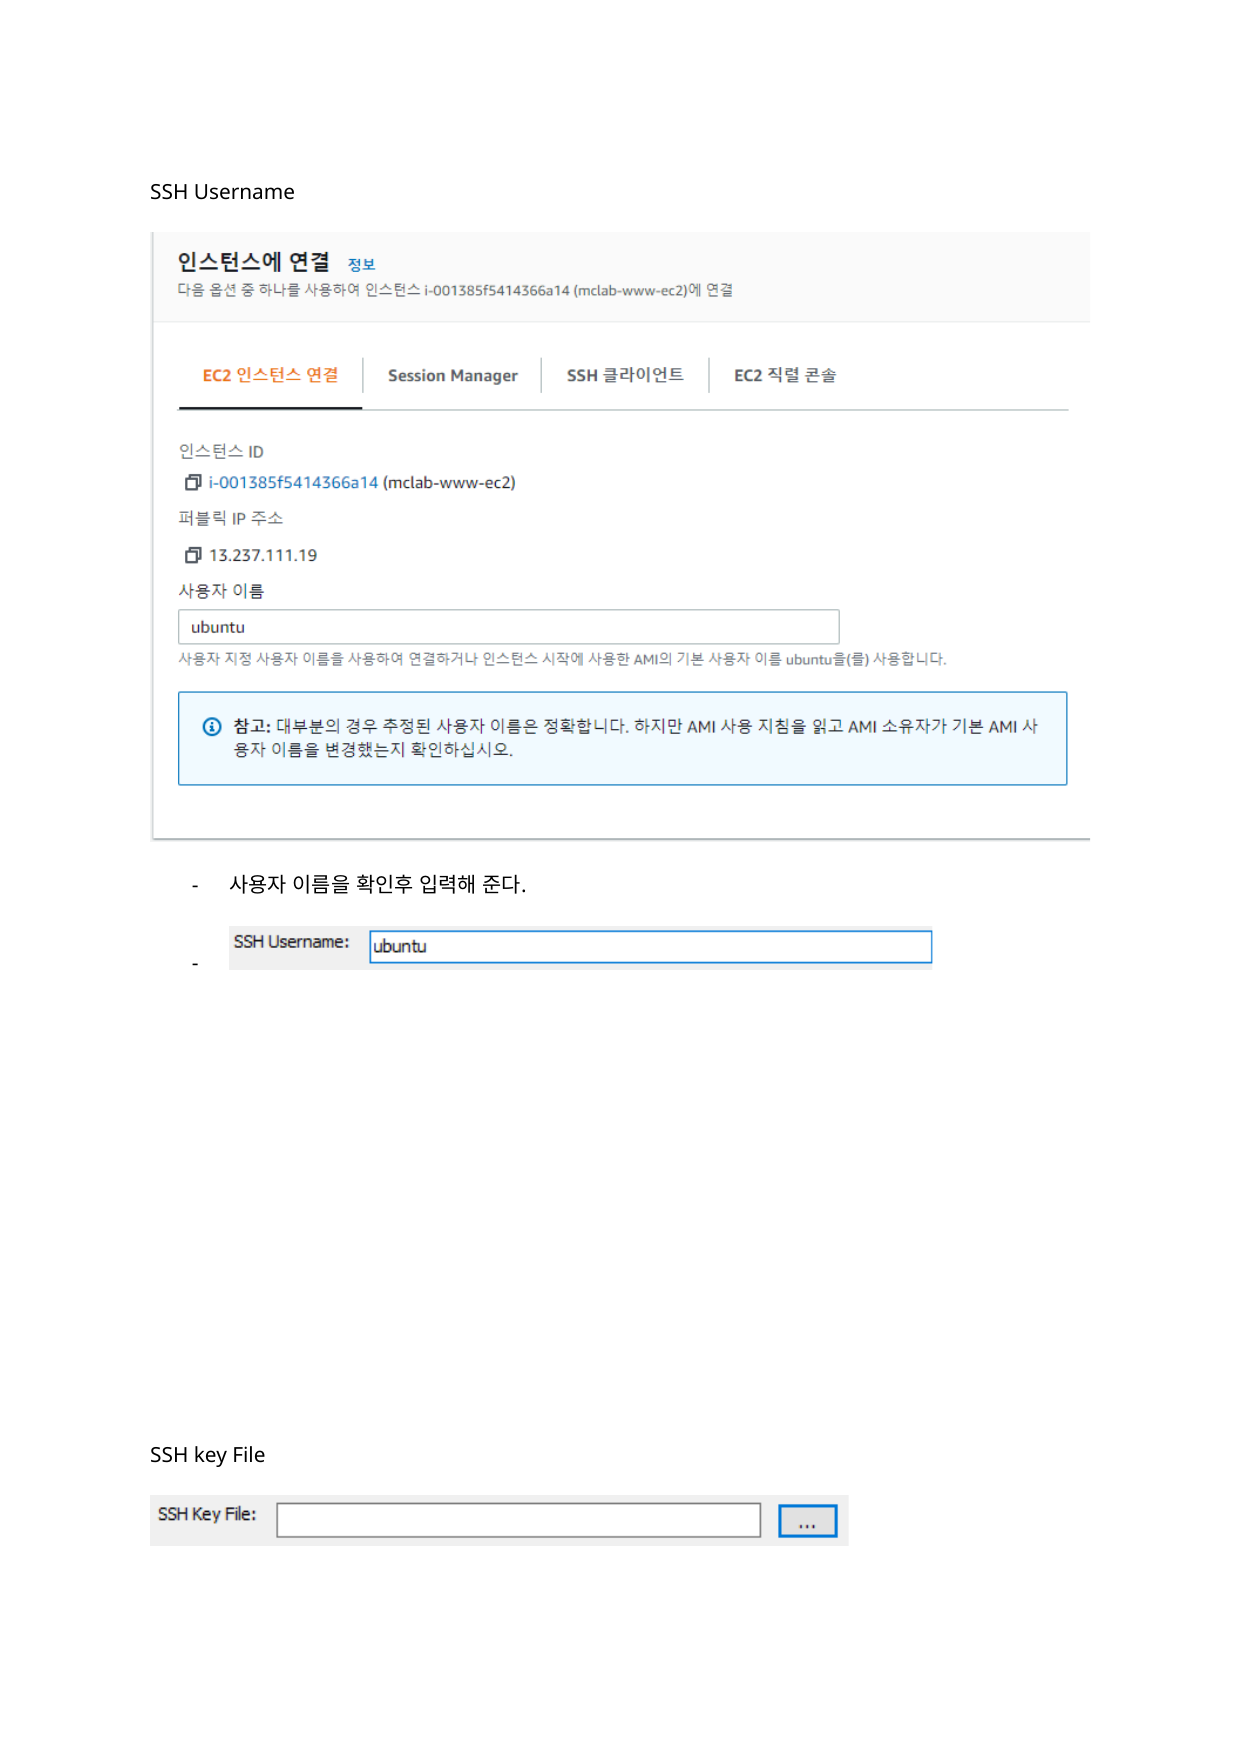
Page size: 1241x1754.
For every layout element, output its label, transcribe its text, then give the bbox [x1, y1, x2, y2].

list 사용자 이름을 확인후 입력해 준다. [192, 868, 1090, 899]
picture [229, 926, 933, 970]
subtitle SSH Username [150, 177, 1090, 206]
picture [150, 232, 1091, 842]
picture [150, 1495, 849, 1546]
subtitle SSH key File [150, 1440, 1090, 1468]
